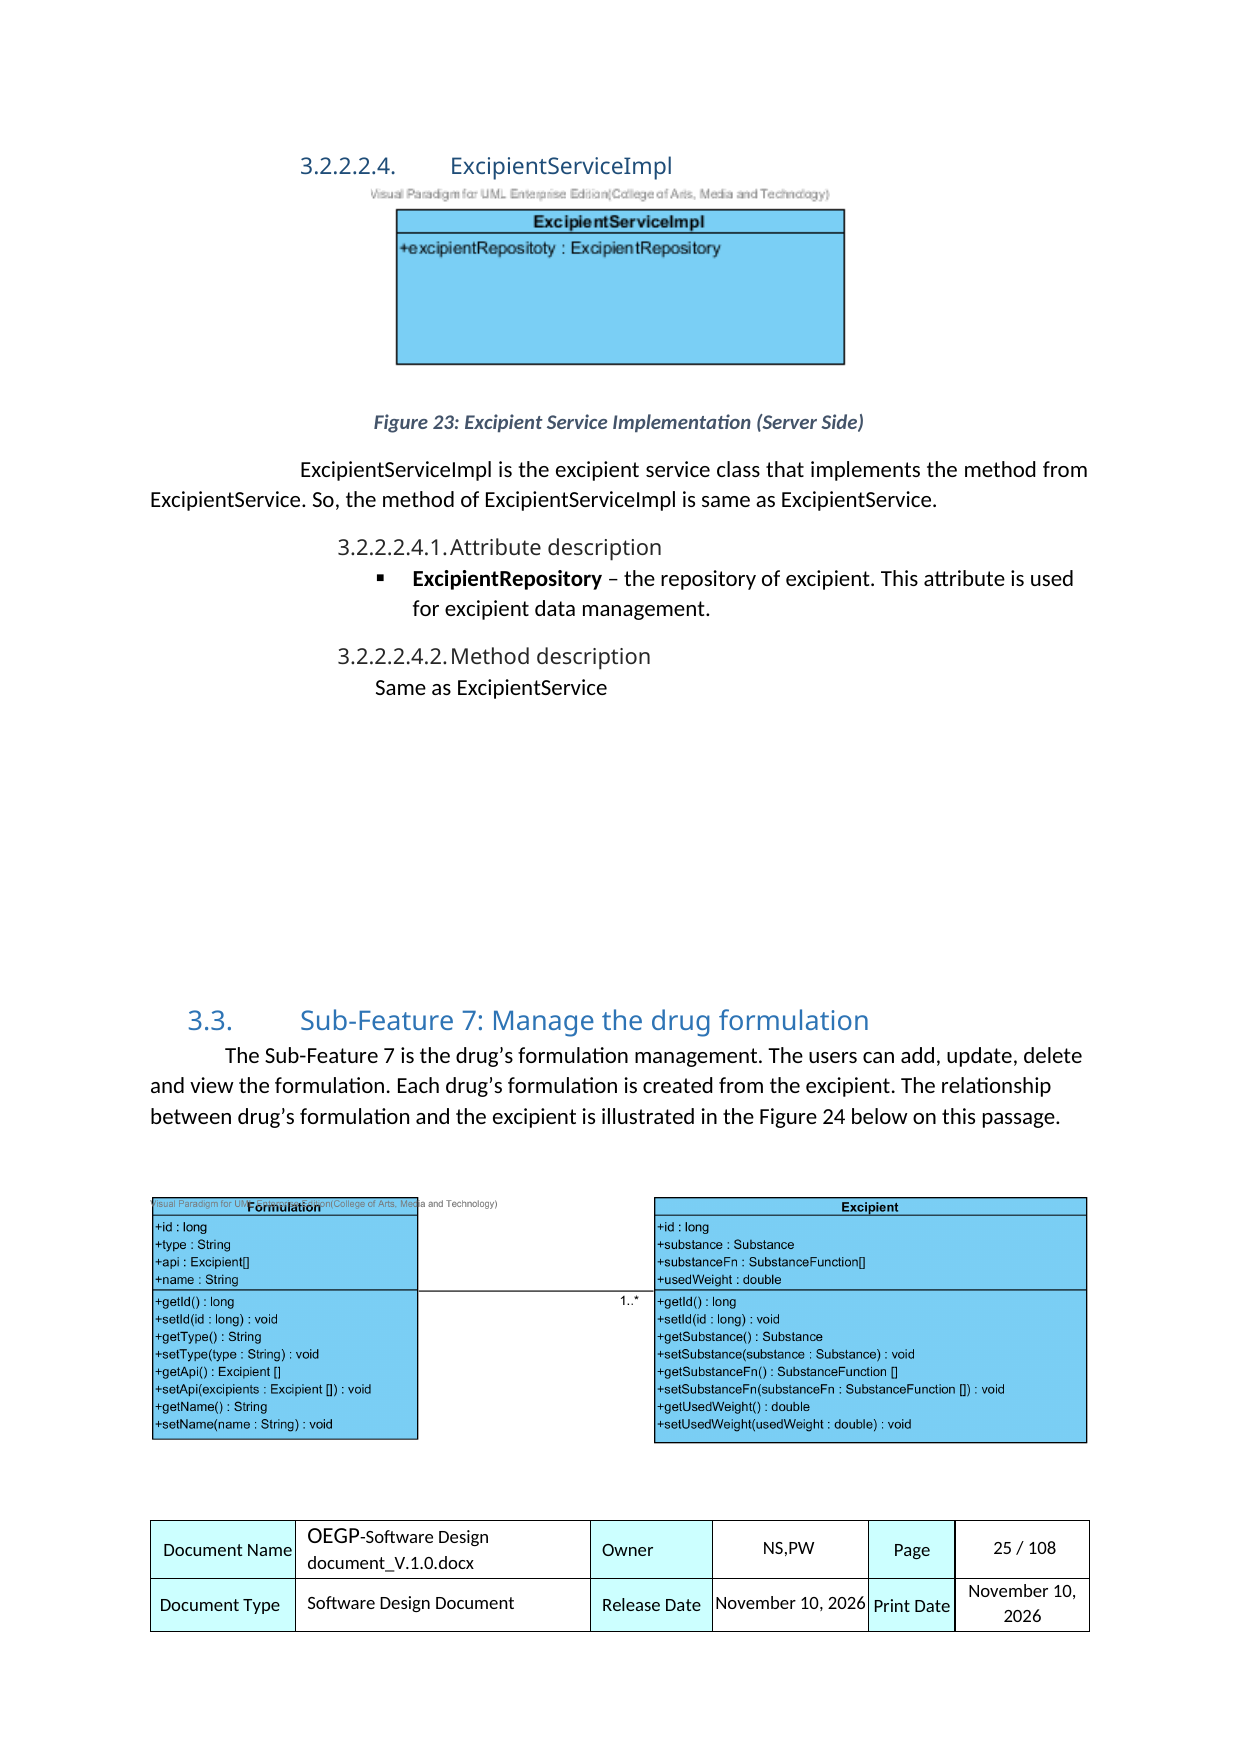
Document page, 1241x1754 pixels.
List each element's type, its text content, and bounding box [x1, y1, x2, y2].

subtitle Attribute description [337, 532, 1090, 562]
picture [150, 1195, 1091, 1447]
list ExcipientRepository – the repository of excipient. This attribute is used for excipient data management. [375, 564, 1090, 622]
text Figure 23: Excipient Service Implementation (Server Side) [150, 409, 1090, 434]
subtitle Method description [337, 641, 1090, 671]
picture [370, 183, 870, 390]
subtitle Sub-Feature 7: Manage the drug formulation [187, 1002, 1090, 1038]
text The Sub-Feature 7 is the drug’s formulation management. The users can add, update, delete and view the formulation. Each drug’s formulation is created from the excipient. The relationship between drug’s formulation and the excipient is illustrated in the Figure 24 below on this passage. [150, 1041, 1090, 1130]
subtitle ExcipientServiceImpl [300, 150, 1090, 181]
text ExcipientServiceImpl is the excipient service class that implements the method from ExcipientService. So, the method of ExcipientServiceImpl is same as ExcipientService. [150, 455, 1090, 513]
text Same as ExcipientService [150, 673, 1090, 701]
